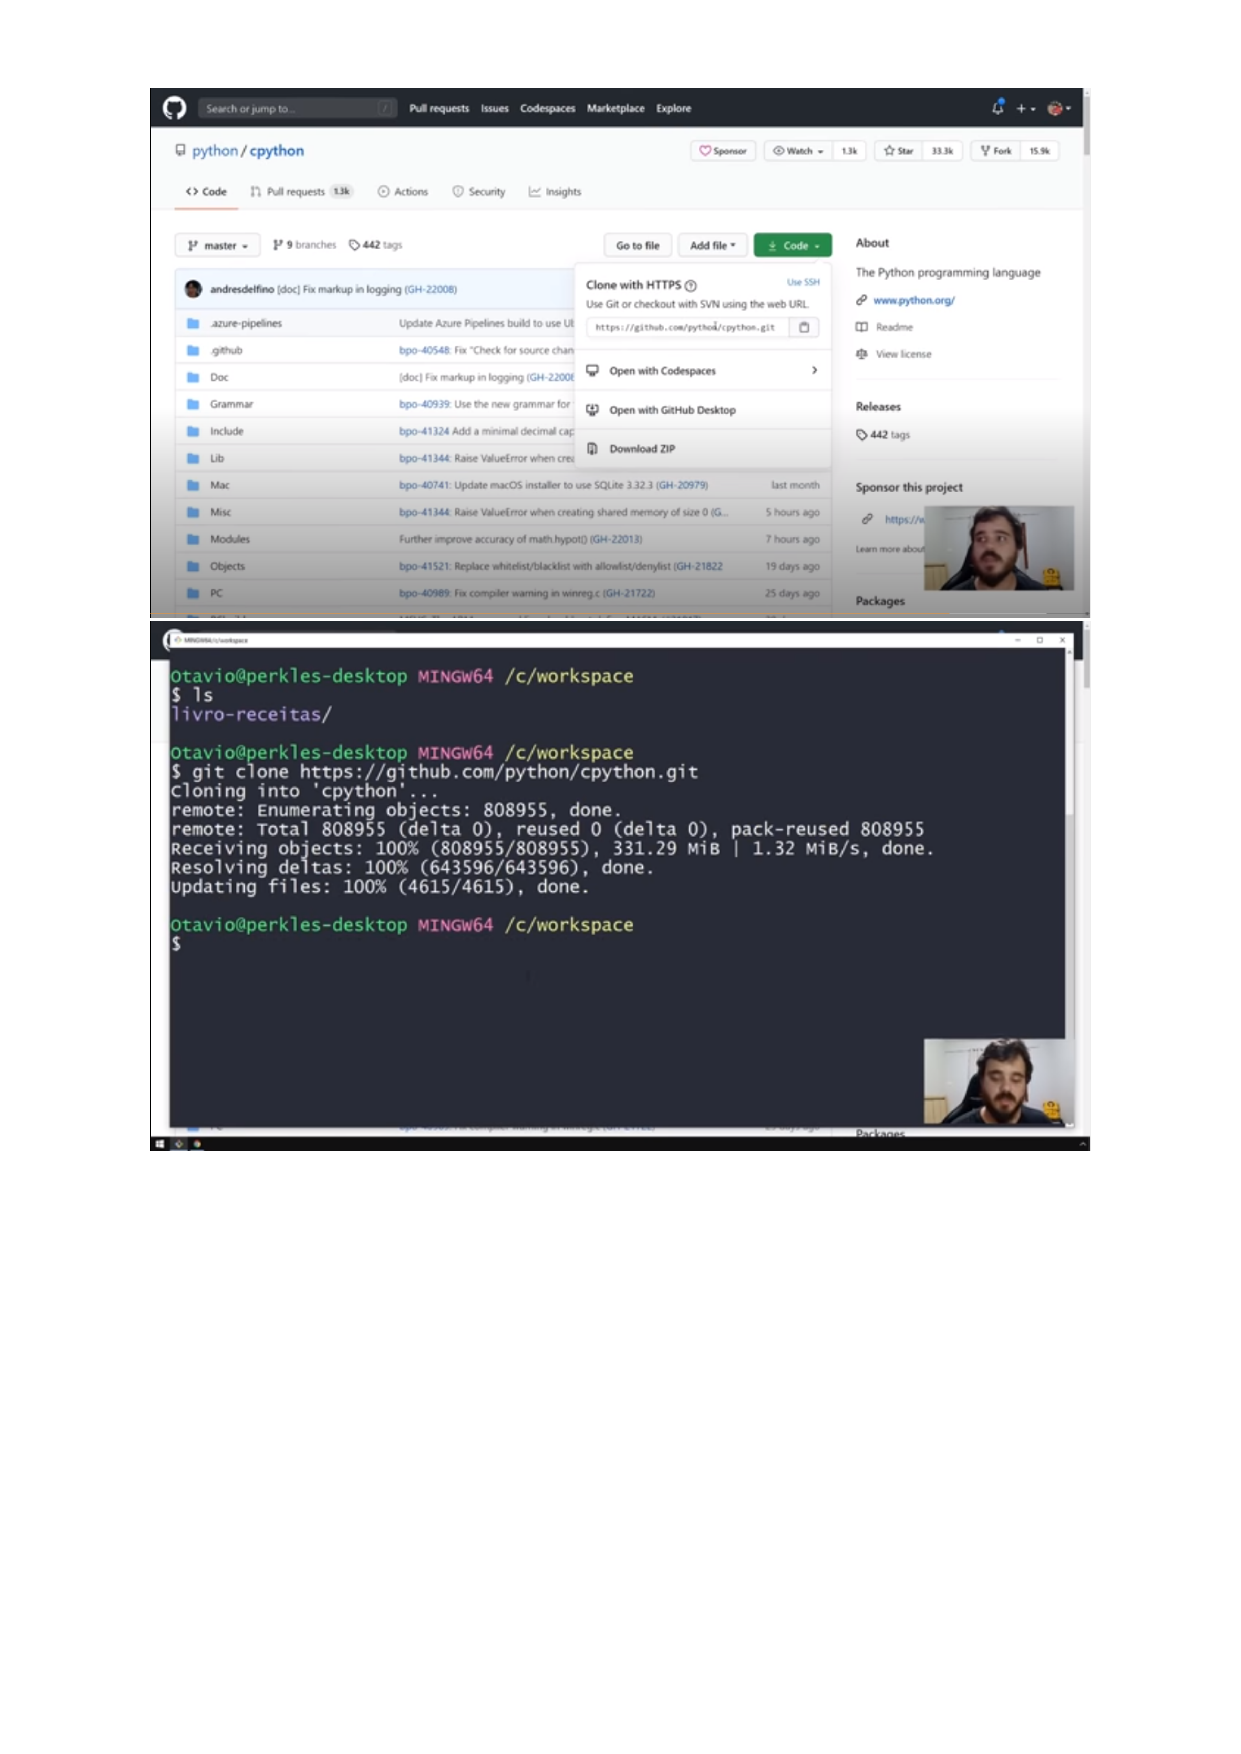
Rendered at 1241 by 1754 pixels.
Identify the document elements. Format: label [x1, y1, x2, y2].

picture [150, 621, 1091, 1151]
picture [150, 88, 1091, 618]
